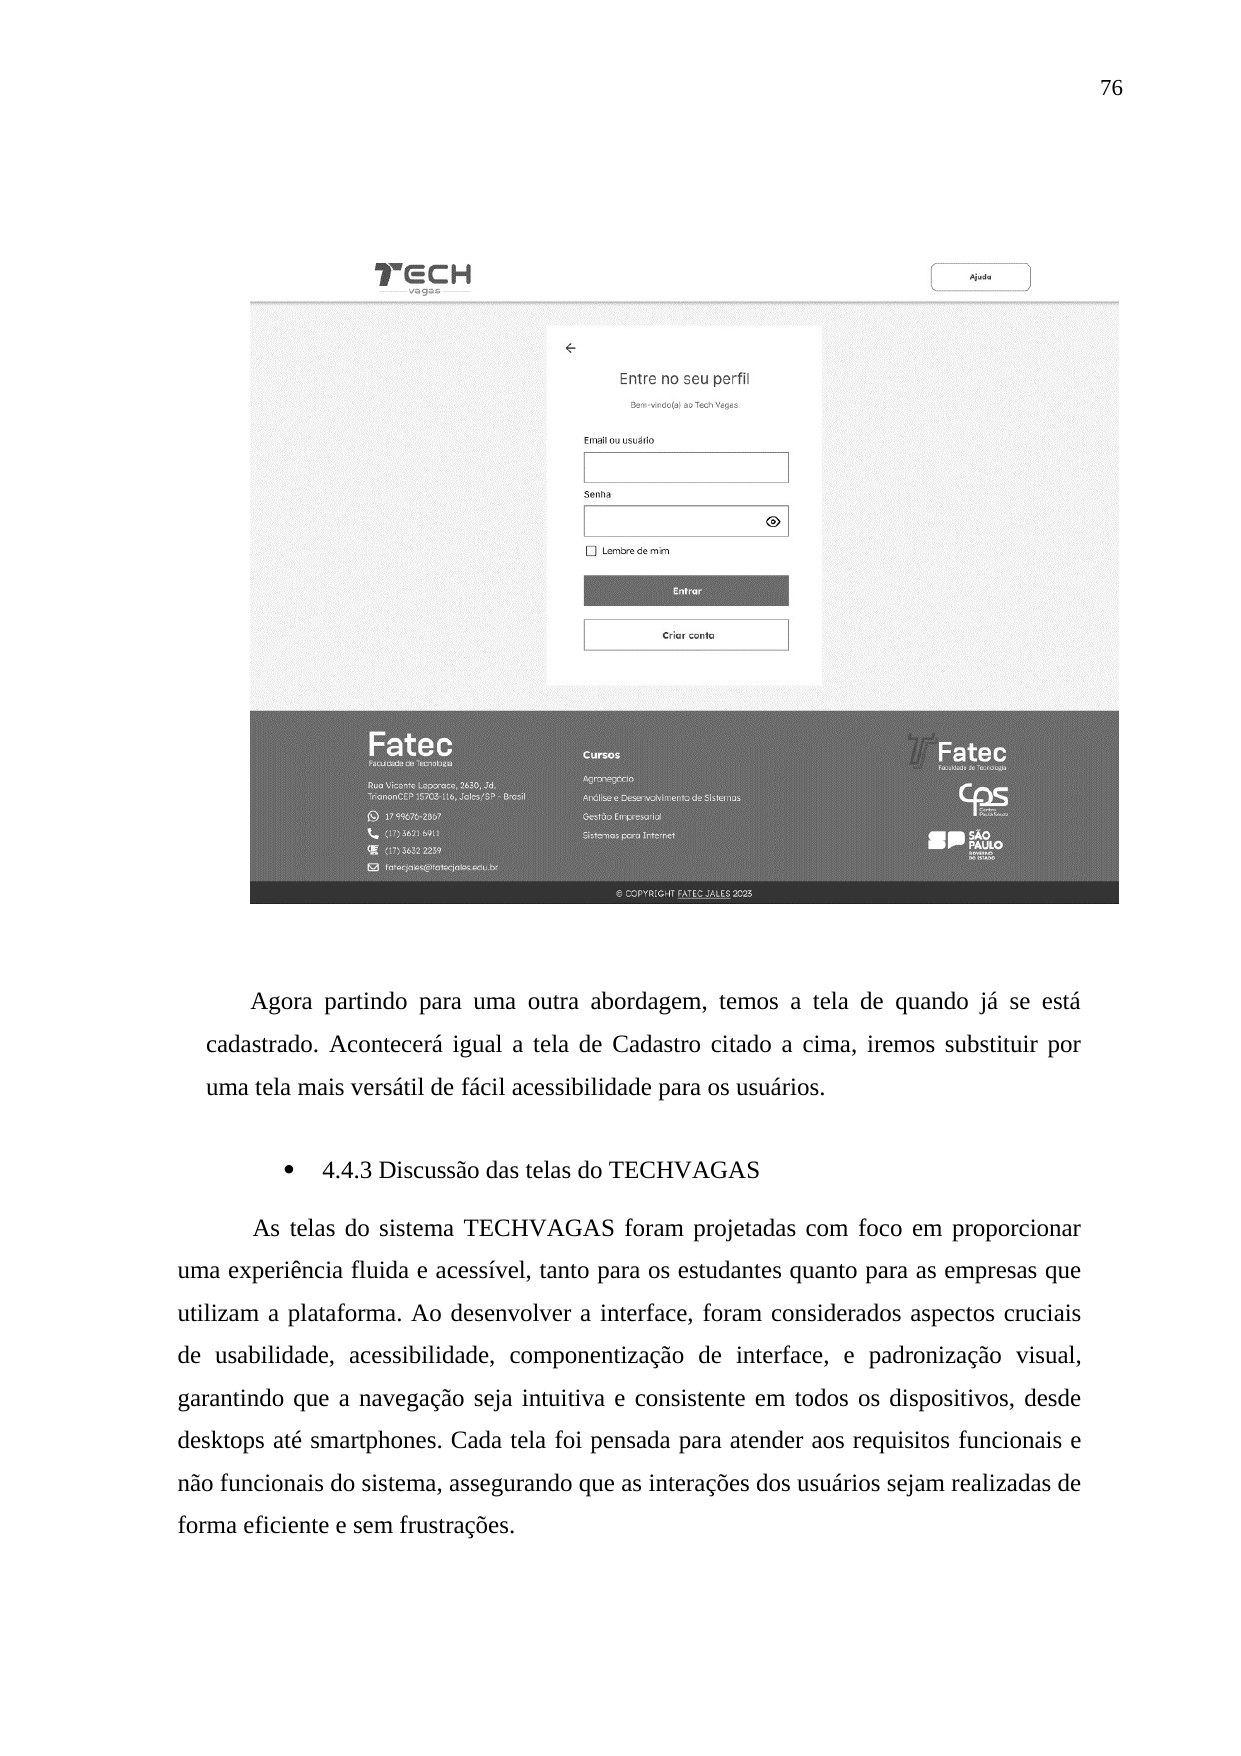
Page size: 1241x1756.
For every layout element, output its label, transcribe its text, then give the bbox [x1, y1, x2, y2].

text Agora partindo para uma outra abordagem, temos a tela de quando já se está cadastrado. Acontecerá igual a tela de Cadastro citado a cima, iremos substituir por uma tela mais versátil de fácil acessibilidade para os usuários. [206, 986, 1082, 1101]
picture [250, 263, 1119, 904]
list 4.4.3 Discussão das telas do TECHVAGAS [284, 1155, 1042, 1184]
text As telas do sistema TECHVAGAS foram projetadas com foco em proporcionar uma experiência fluida e acessível, tanto para os estudantes quanto para as empresas que utilizam a plataforma. Ao desenvolver a interface, foram considerados aspectos cruciais de usabilidade, acessibilidade, componentização de interface, e padronização visual, garantindo que a navegação seja intuitiva e consistente em todos os dispositivos, desde desktops até smartphones. Cada tela foi pensada para atender aos requisitos funcionais e não funcionais do sistema, assegurando que as interações dos usuários sejam realizadas de forma eficiente e sem frustrações. [177, 1213, 1082, 1539]
